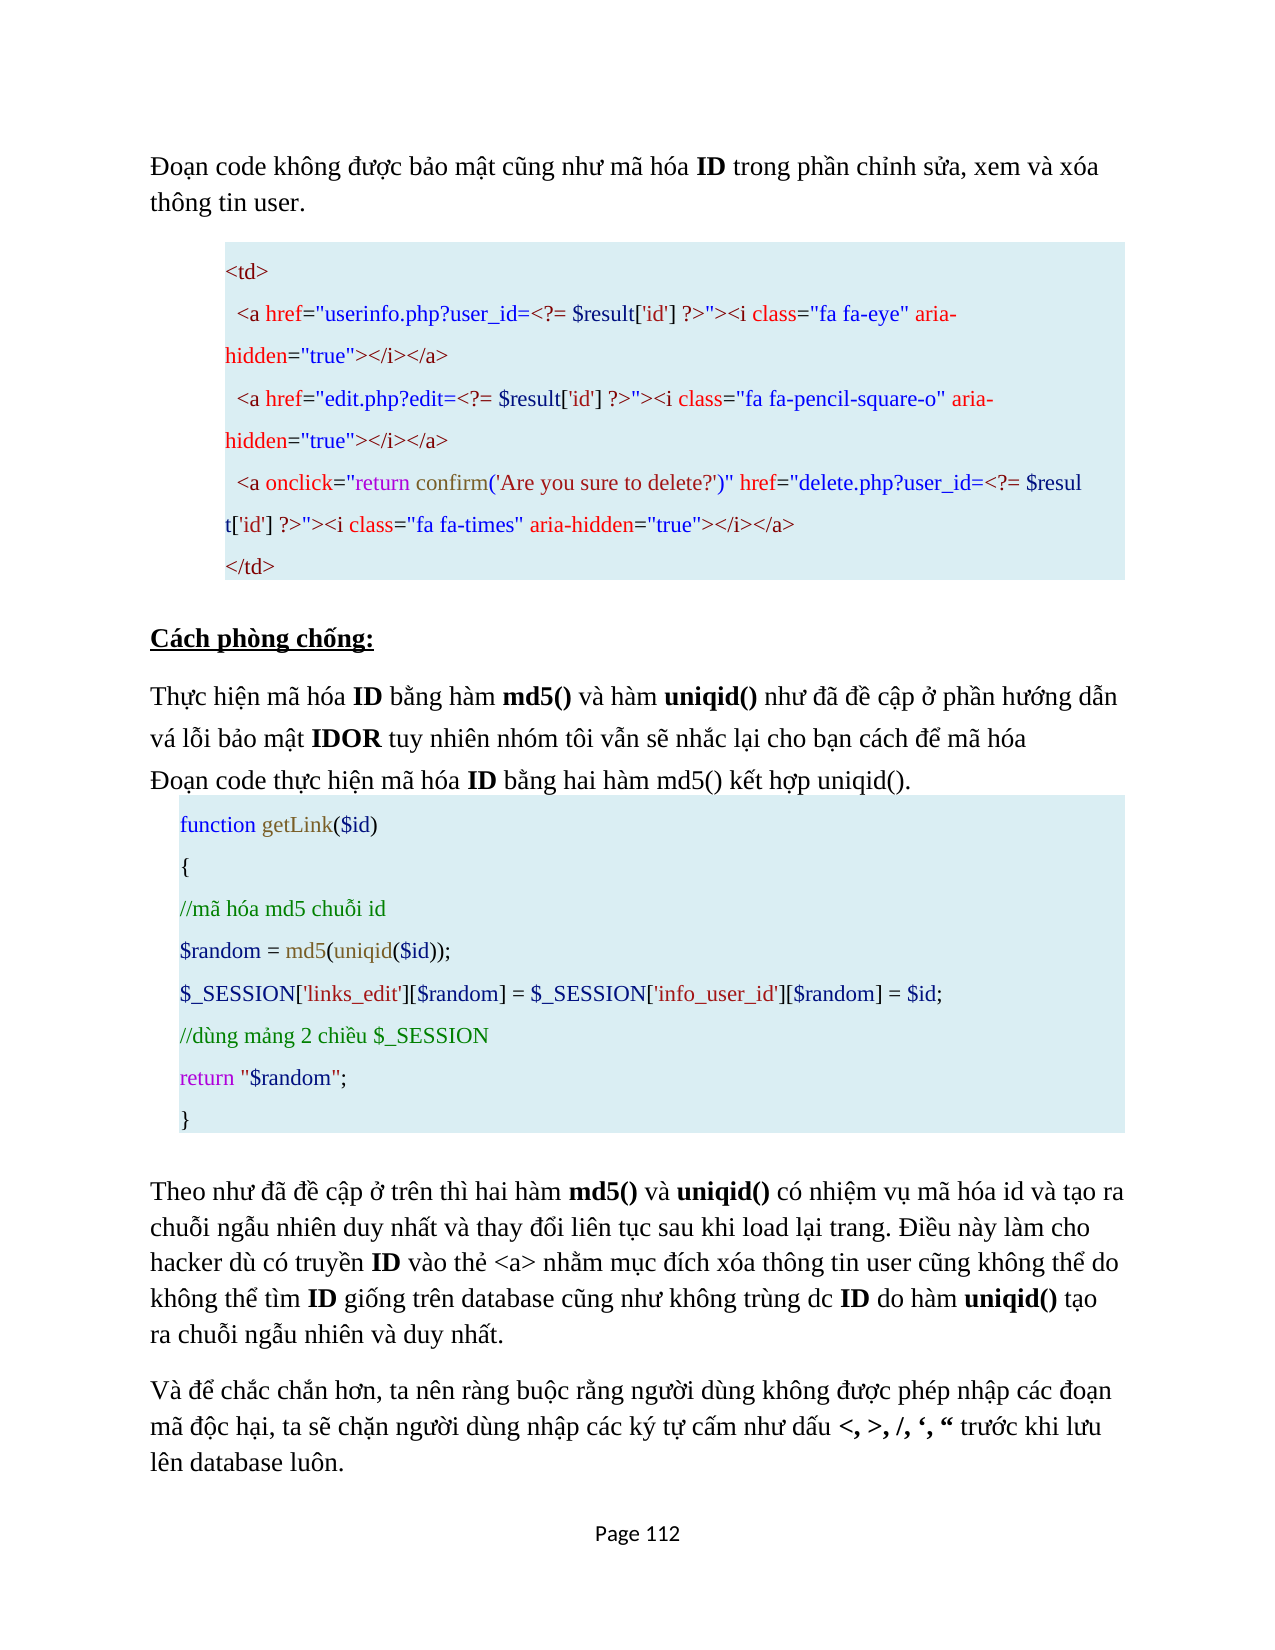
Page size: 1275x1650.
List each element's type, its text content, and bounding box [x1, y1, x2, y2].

text <a href="userinfo.php?user_id=<?= $result['id'] ?>"><i class="fa fa-eye" aria-hidden="true"></i></a> [225, 284, 1125, 369]
text function getLink($id) [179, 795, 1125, 837]
text //dùng mảng 2 chiều $_SESSION [179, 1006, 1125, 1048]
text Đoạn code thực hiện mã hóa ID bằng hai hàm md5() kết hợp uniqid(). [150, 753, 1125, 795]
text Cách phòng chống: [150, 622, 1125, 653]
text <a href="edit.php?edit=<?= $result['id'] ?>"><i class="fa fa-pencil-square-o" aria-hidden="true"></i></a> [225, 369, 1125, 453]
text { [179, 837, 1125, 879]
text } [179, 1091, 1125, 1133]
text //mã hóa md5 chuỗi id [179, 879, 1125, 922]
text Và để chắc chắn hơn, ta nên ràng buộc rằng người dùng không được phép nhập các đoạn mã độc hại, ta sẽ chặn người dùng nhập các ký tự cấm như dấu <, >, /, ‘, “ trước khi lưu lên database luôn. [150, 1374, 1125, 1477]
text </td> [225, 538, 1125, 580]
text <a onclick="return confirm('Are you sure to delete?')" href="delete.php?user_id=<?= $result['id'] ?>"><i class="fa fa-times" aria-hidden="true"></i></a> [225, 453, 1125, 538]
text <td> [225, 242, 1125, 284]
text return "$random"; [179, 1048, 1125, 1091]
text Đoạn code không được bảo mật cũng như mã hóa ID trong phần chỉnh sửa, xem và xóa thông tin user. [150, 150, 1125, 217]
text $random = md5(uniqid($id)); [179, 922, 1125, 964]
text $_SESSION['links_edit'][$random] = $_SESSION['info_user_id'][$random] = $id; [179, 964, 1125, 1006]
text Thực hiện mã hóa ID bằng hàm md5() và hàm uniqid() như đã đề cập ở phần hướng dẫn vá lỗi bảo mật IDOR tuy nhiên nhóm tôi vẫn sẽ nhắc lại cho bạn cách để mã hóa [150, 669, 1125, 753]
text Theo như đã đề cập ở trên thì hai hàm md5() và uniqid() có nhiệm vụ mã hóa id và tạo ra chuỗi ngẫu nhiên duy nhất và thay đổi liên tục sau khi load lại trang. Điều này làm cho hacker dù có truyền ID vào thẻ <a> nhằm mục đích xóa thông tin user cũng không thể do không thể tìm ID giống trên database cũng như không trùng dc ID do hàm uniqid() tạo ra chuỗi ngẫu nhiên và duy nhất. [150, 1175, 1125, 1349]
